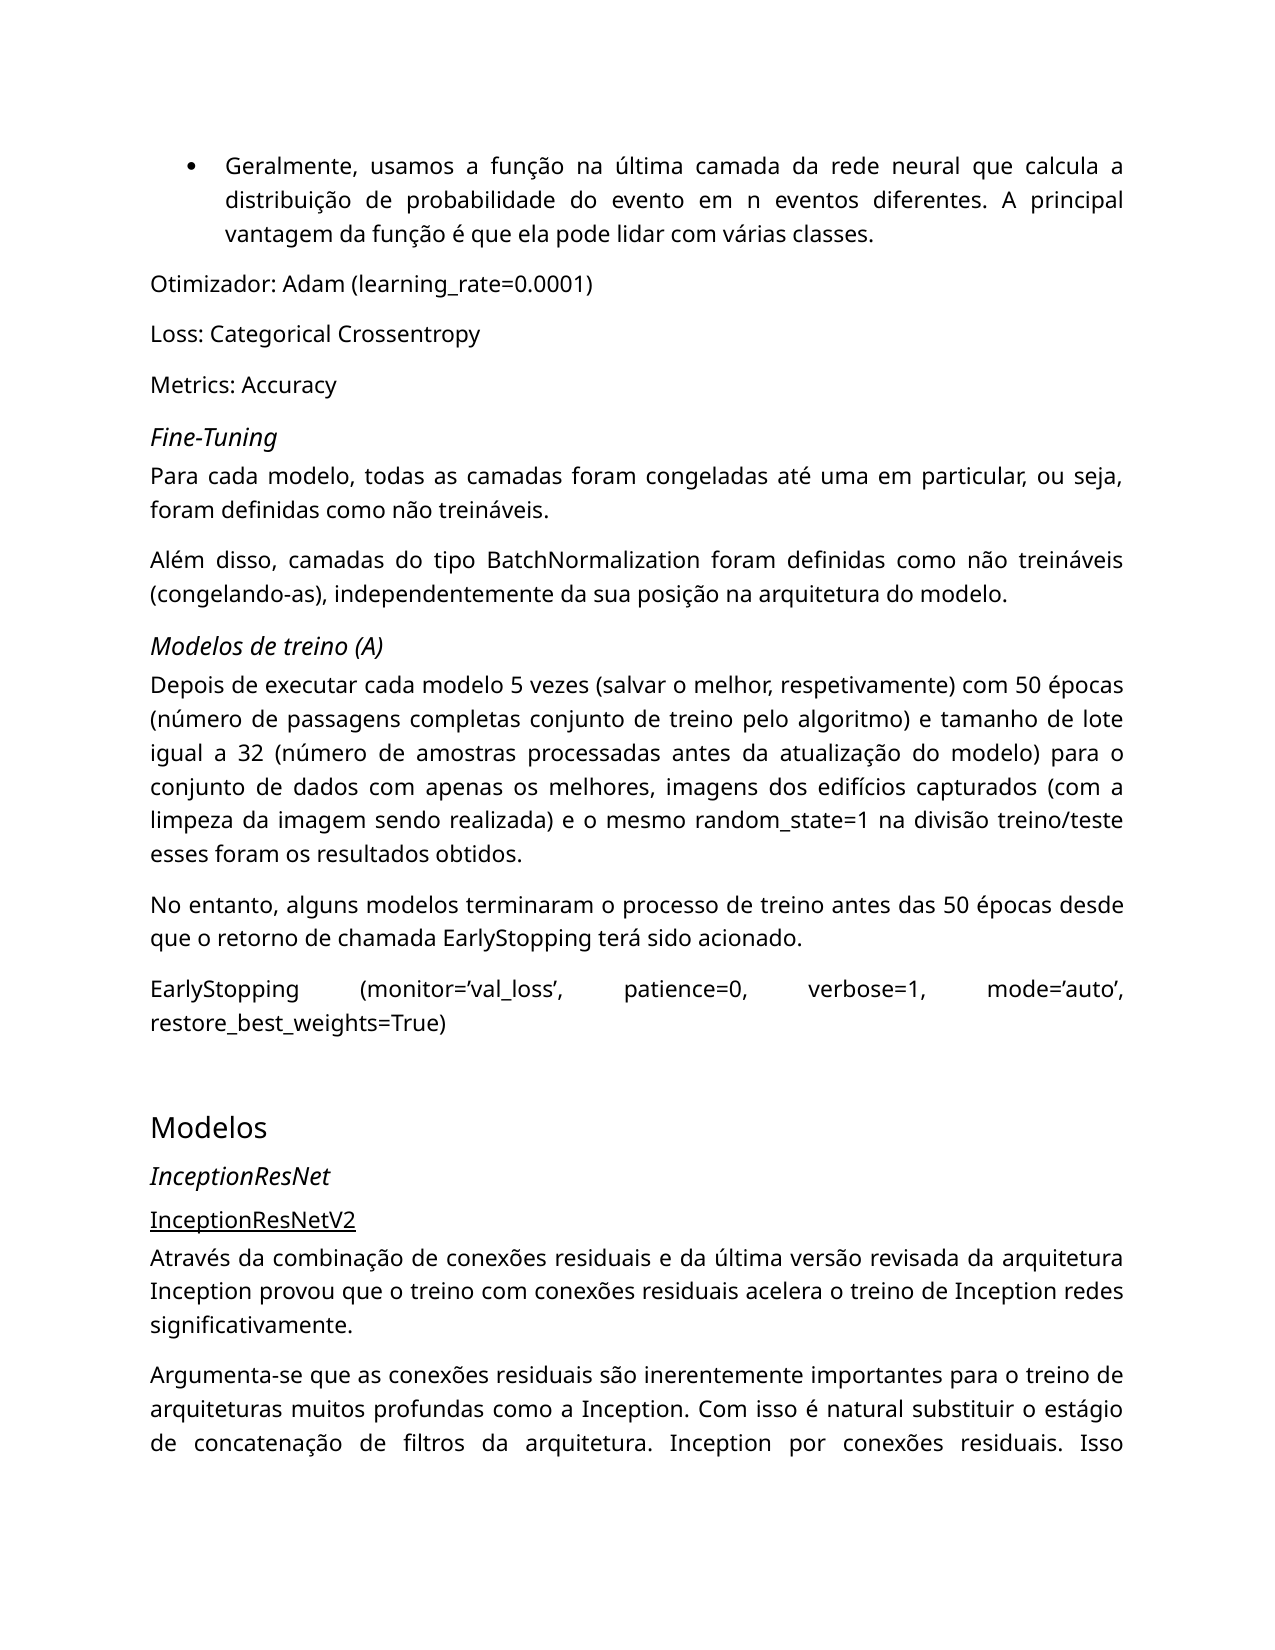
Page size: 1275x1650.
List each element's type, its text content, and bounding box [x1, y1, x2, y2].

subtitle Modelos [150, 1107, 1125, 1147]
text Metrics: Accuracy [150, 369, 1125, 400]
text Através da combinação de conexões residuais e da última versão revisada da arquitetura Inception provou que o treino com conexões residuais acelera o treino de Inception redes significativamente. [150, 1241, 1125, 1340]
subtitle Fine-Tuning [150, 419, 1125, 453]
text Além disso, camadas do tipo BatchNormalization foram definidas como não treináveis (congelando-as), independentemente da sua posição na arquitetura do modelo. [150, 544, 1125, 609]
text Para cada modelo, todas as camadas foram congeladas até uma em particular, ou seja, foram definidas como não treináveis. [150, 460, 1125, 525]
subtitle InceptionResNetV2 [150, 1203, 1125, 1235]
text Otimizador: Adam (learning_rate=0.0001) [150, 268, 1125, 299]
subtitle InceptionResNet [150, 1158, 1125, 1192]
text No entanto, alguns modelos terminaram o processo de treino antes das 50 épocas desde que o retorno de chamada EarlyStopping terá sido acionado. [150, 888, 1125, 953]
text Depois de executar cada modelo 5 vezes (salvar o melhor, respetivamente) com 50 épocas (número de passagens completas conjunto de treino pelo algoritmo) e tamanho de lote igual a 32 (número de amostras processadas antes da atualização do modelo) para o conjunto de dados com apenas os melhores, imagens dos edifícios capturados (com a limpeza da imagem sendo realizada) e o mesmo random_state=1 na divisão treino/teste esses foram os resultados obtidos. [150, 669, 1125, 869]
list Geralmente, usamos a função na última camada da rede neural que calcula a distribuição de probabilidade do evento em n eventos diferentes. A principal vantagem da função é que ela pode lidar com várias classes. [187, 150, 1125, 249]
subtitle Modelos de treino (A) [150, 628, 1125, 662]
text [150, 1359, 1125, 1458]
text Loss: Categorical Crossentropy [150, 318, 1125, 349]
text EarlyStopping (monitor=’val_loss’, patience=0, verbose=1, mode=’auto’, restore_best_weights=True) [150, 973, 1125, 1038]
